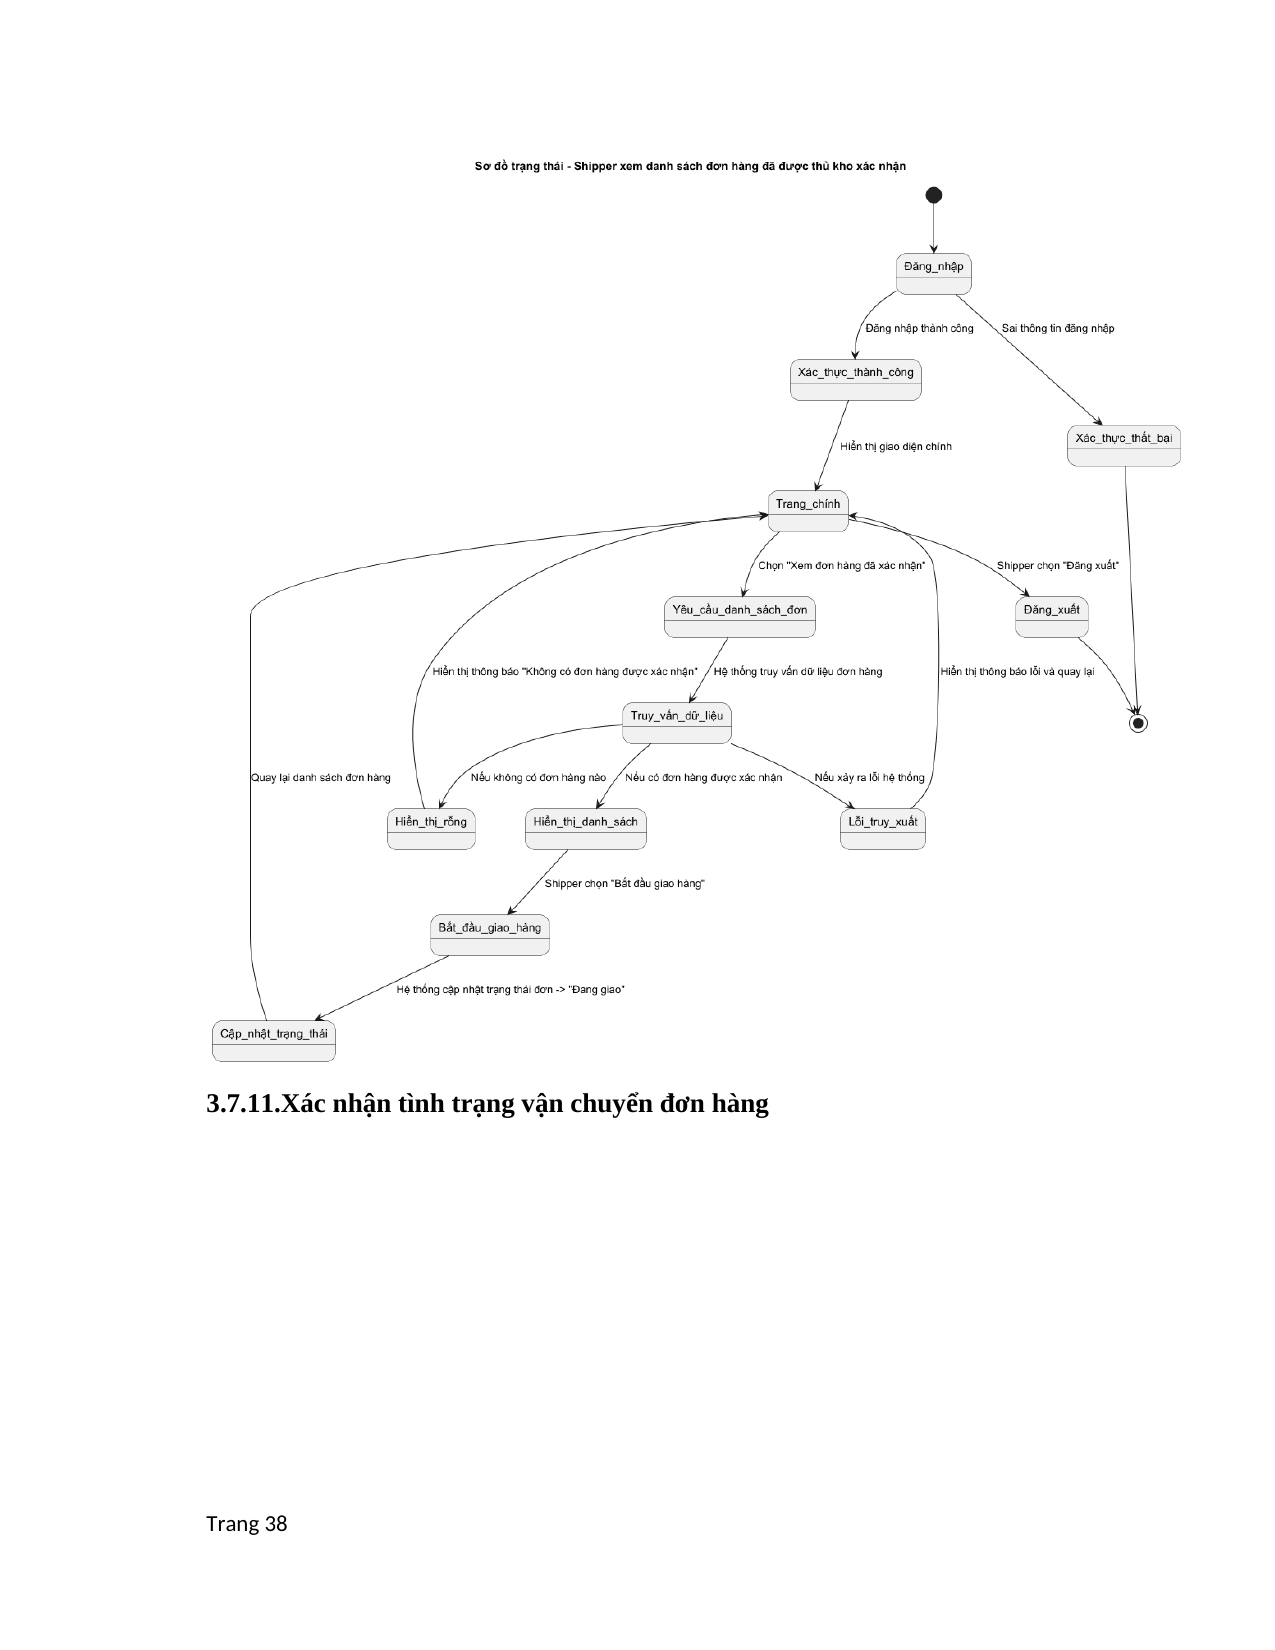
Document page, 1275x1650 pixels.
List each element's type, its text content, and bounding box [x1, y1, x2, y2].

subtitle 3.7.11.Xác nhận tình trạng vận chuyển đơn hàng [206, 1093, 1187, 1118]
picture [206, 150, 1185, 1065]
